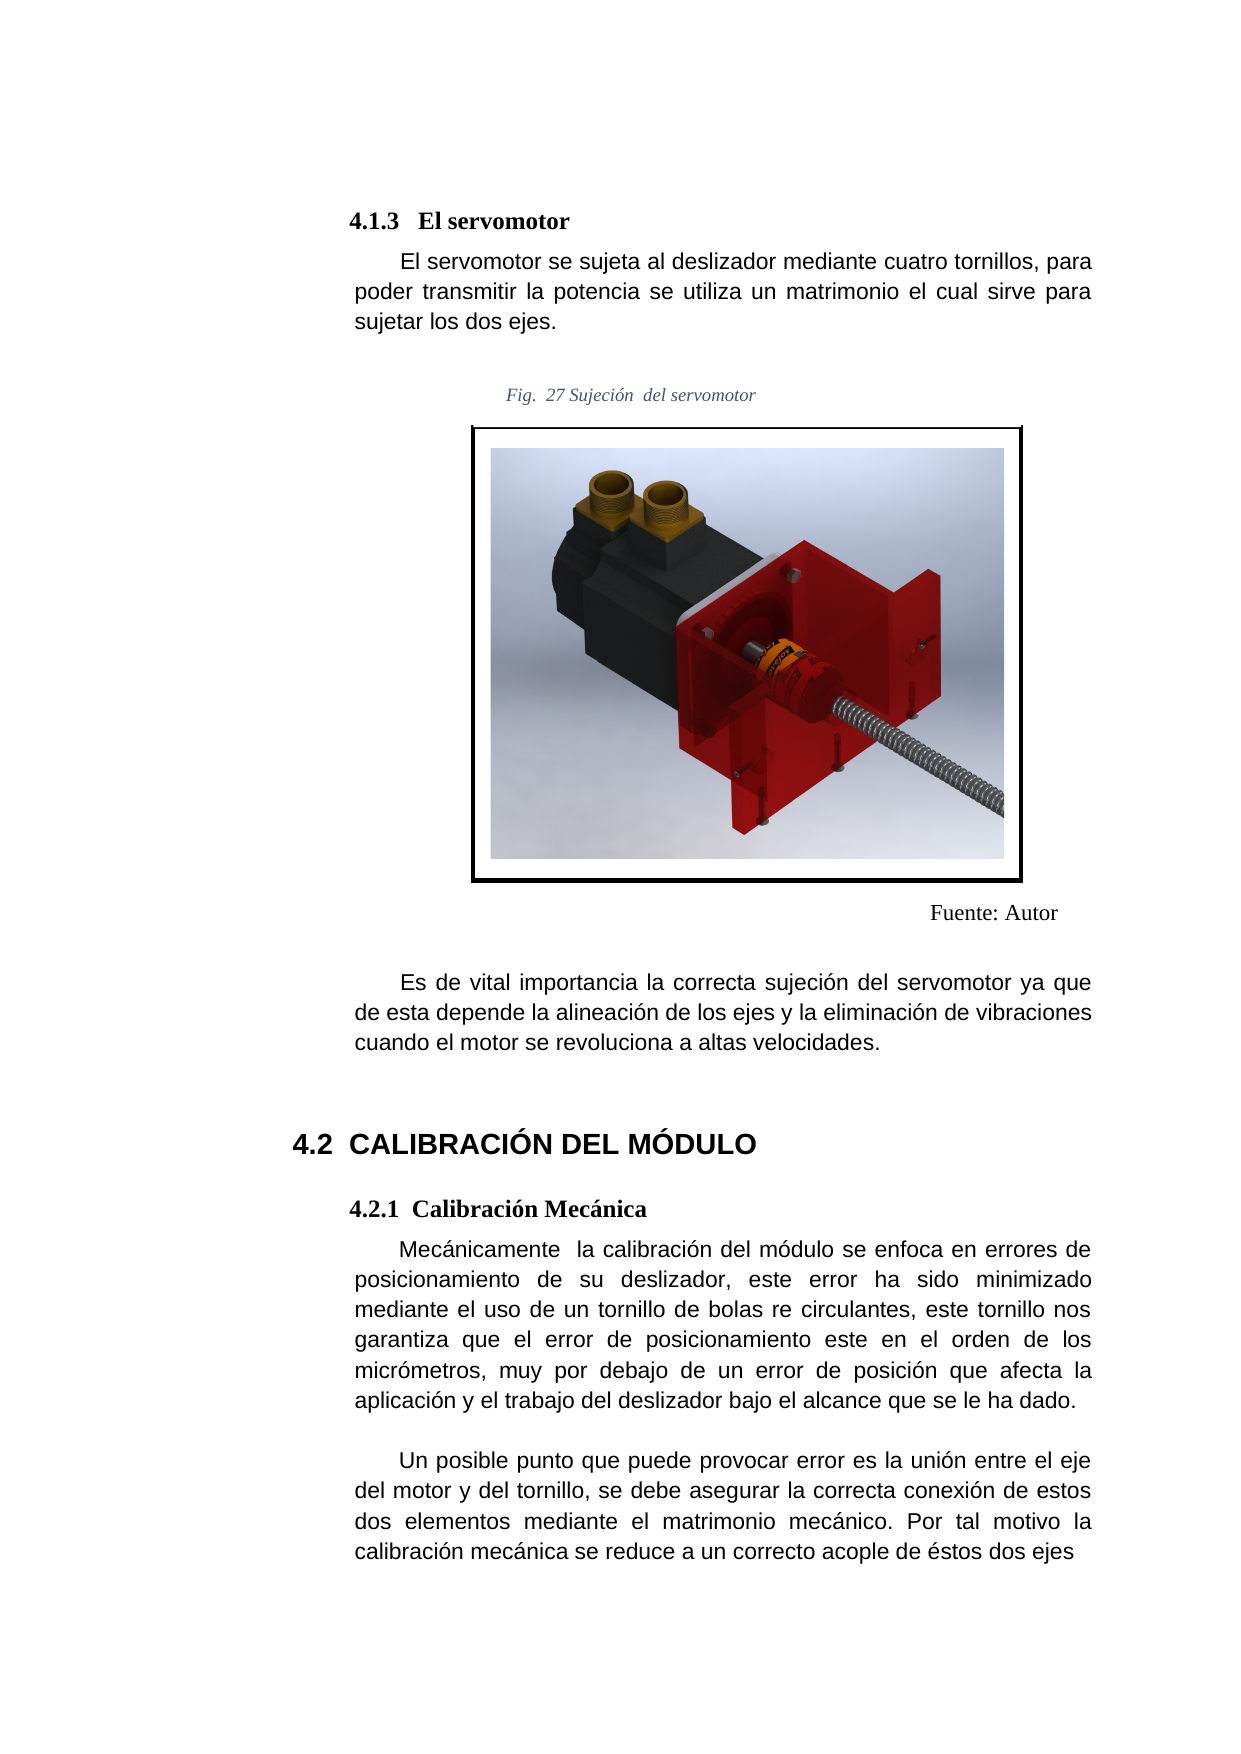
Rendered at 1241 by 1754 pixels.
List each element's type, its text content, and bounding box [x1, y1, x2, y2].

text 4.1.3 El servomotor [263, 206, 1092, 235]
text Mecánicamente la calibración del módulo se enfoca en errores de posicionamiento de su deslizador, este error ha sido minimizado mediante el uso de un tornillo de bolas re circulantes, este tornillo nos garantiza que el error de posicionamiento este en el orden de los micrómetros, muy por debajo de un error de posición que afecta la aplicación y el trabajo del deslizador bajo el alcance que se le ha dado. [354, 1236, 1092, 1413]
text El servomotor se sujeta al deslizador mediante cuatro tornillos, para poder transmitir la potencia se utiliza un matrimonio el cual sirve para sujetar los dos ejes. [354, 248, 1092, 334]
subtitle 4.2 CALIBRACIÓN DEL MÓDULO [263, 1127, 1092, 1160]
text 4.2.1 Calibración Mecánica [263, 1194, 1092, 1223]
picture [490, 448, 1005, 859]
text Un posible punto que puede provocar error es la unión entre el eje del motor y del tornillo, se debe asegurar la correcta conexión de estos dos elementos mediante el matrimonio mecánico. Por tal motivo la calibración mecánica se reduce a un correcto acople de éstos dos ejes [354, 1447, 1092, 1564]
text Es de vital importancia la correcta sujeción del servomotor ya que de esta depende la alineación de los ejes y la eliminación de vibraciones cuando el motor se revoluciona a altas velocidades. [354, 968, 1092, 1055]
